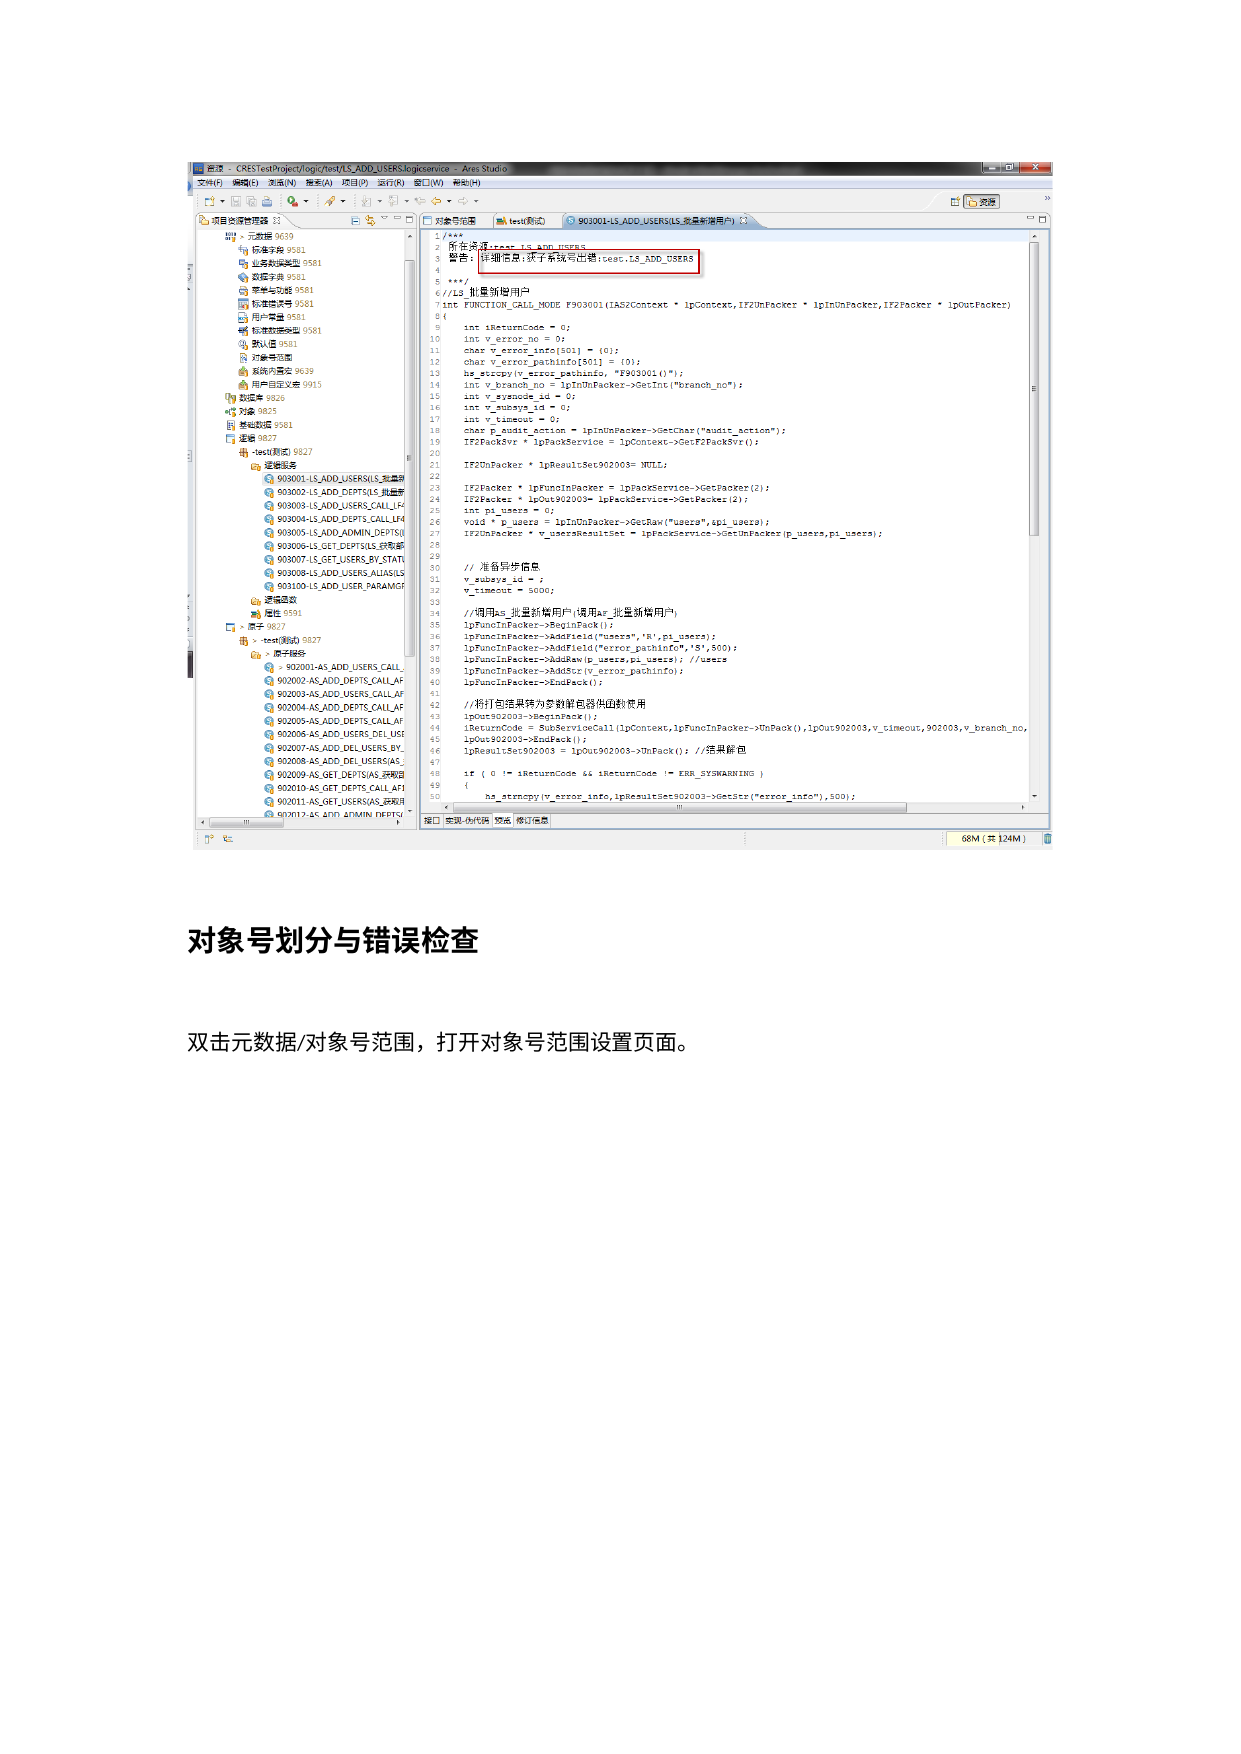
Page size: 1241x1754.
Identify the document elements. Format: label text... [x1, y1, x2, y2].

subtitle 对象号划分与错误检查 [187, 906, 1053, 971]
picture [187, 162, 1053, 850]
text 双击元数据/对象号范围，打开对象号范围设置页面。 [187, 1025, 1053, 1057]
